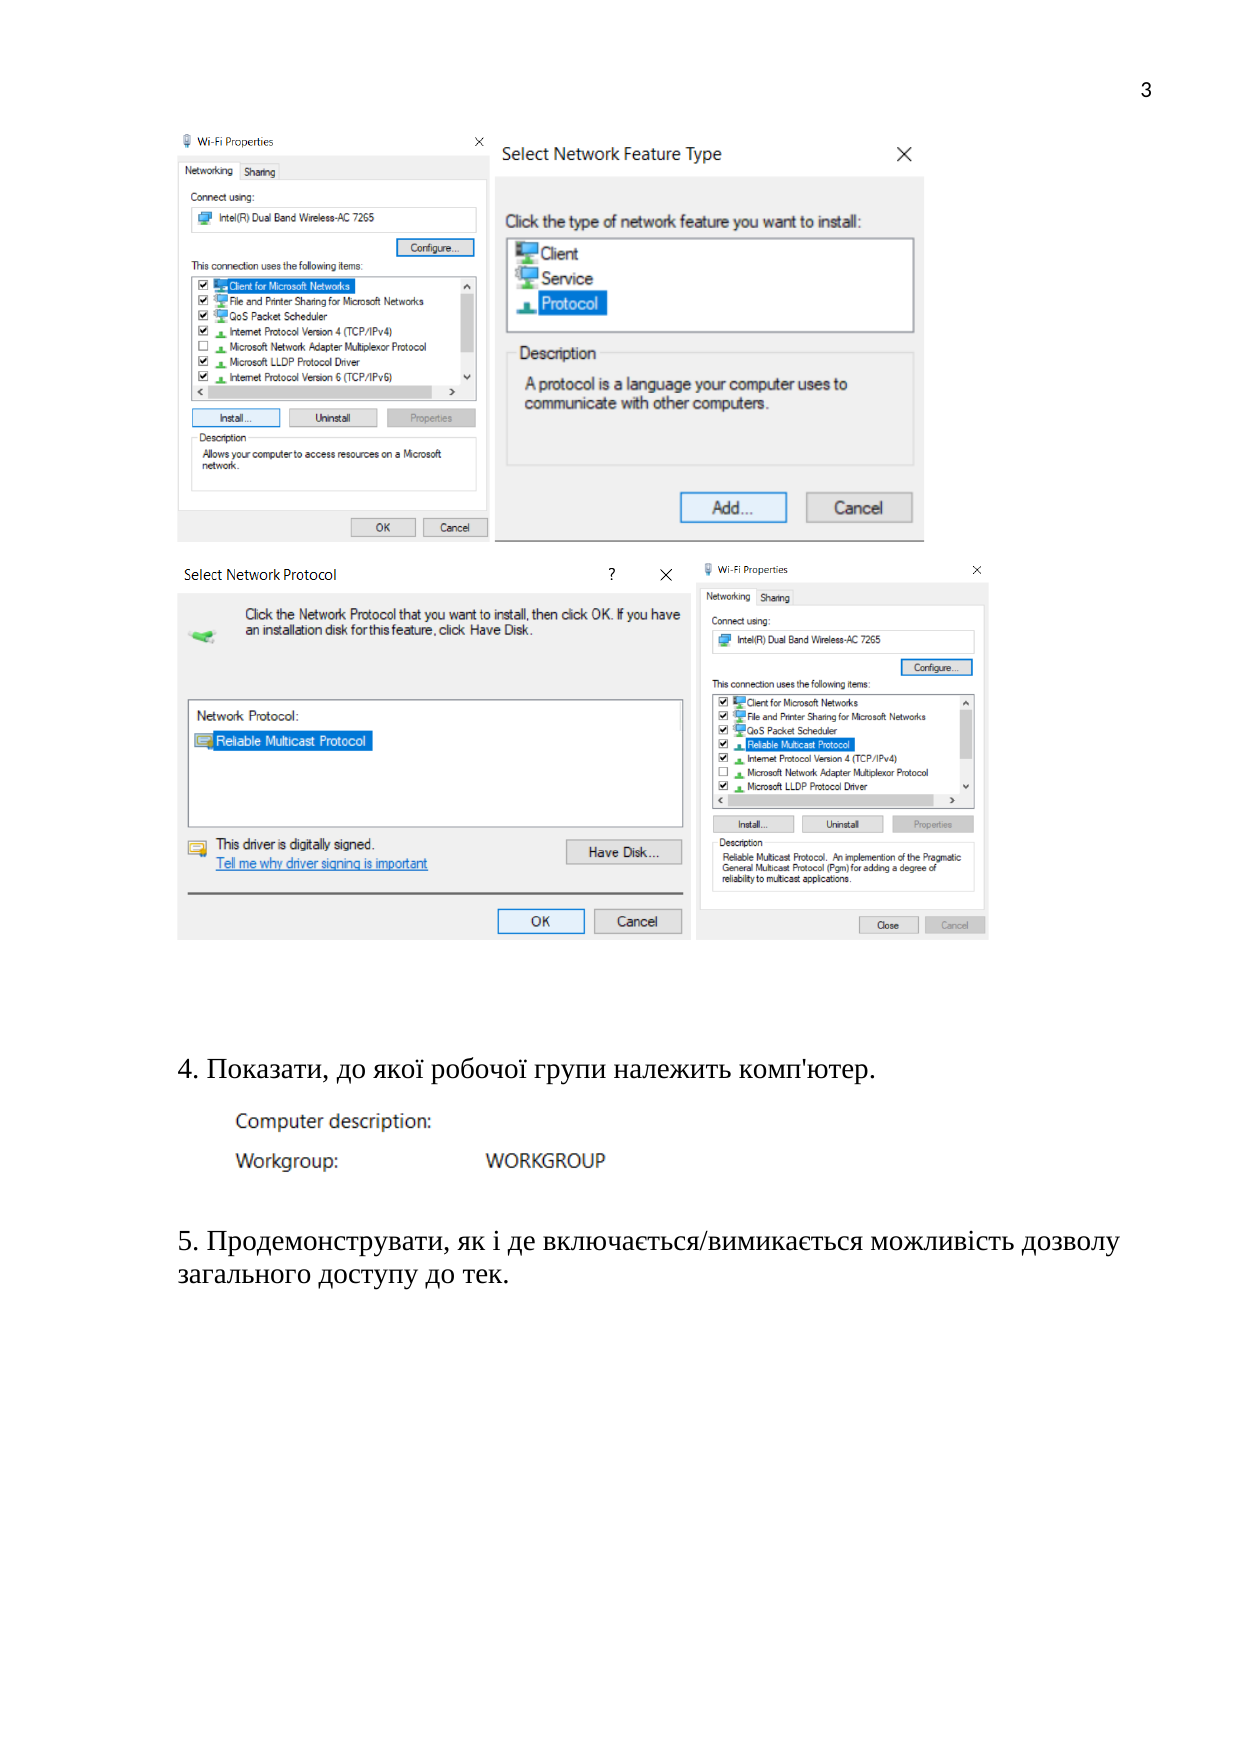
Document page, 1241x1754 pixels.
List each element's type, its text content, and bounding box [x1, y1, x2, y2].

picture [177, 560, 691, 940]
picture [696, 558, 989, 940]
picture [177, 131, 490, 542]
text 5. Продемонструвати, як і де включається/вимикається можливість дозволу загального доступу до тек. [177, 1223, 1152, 1290]
picture [177, 1101, 1101, 1207]
text 4. Показати, до якої робочої групи належить комп'ютер. [177, 1051, 1152, 1085]
picture [494, 135, 925, 542]
